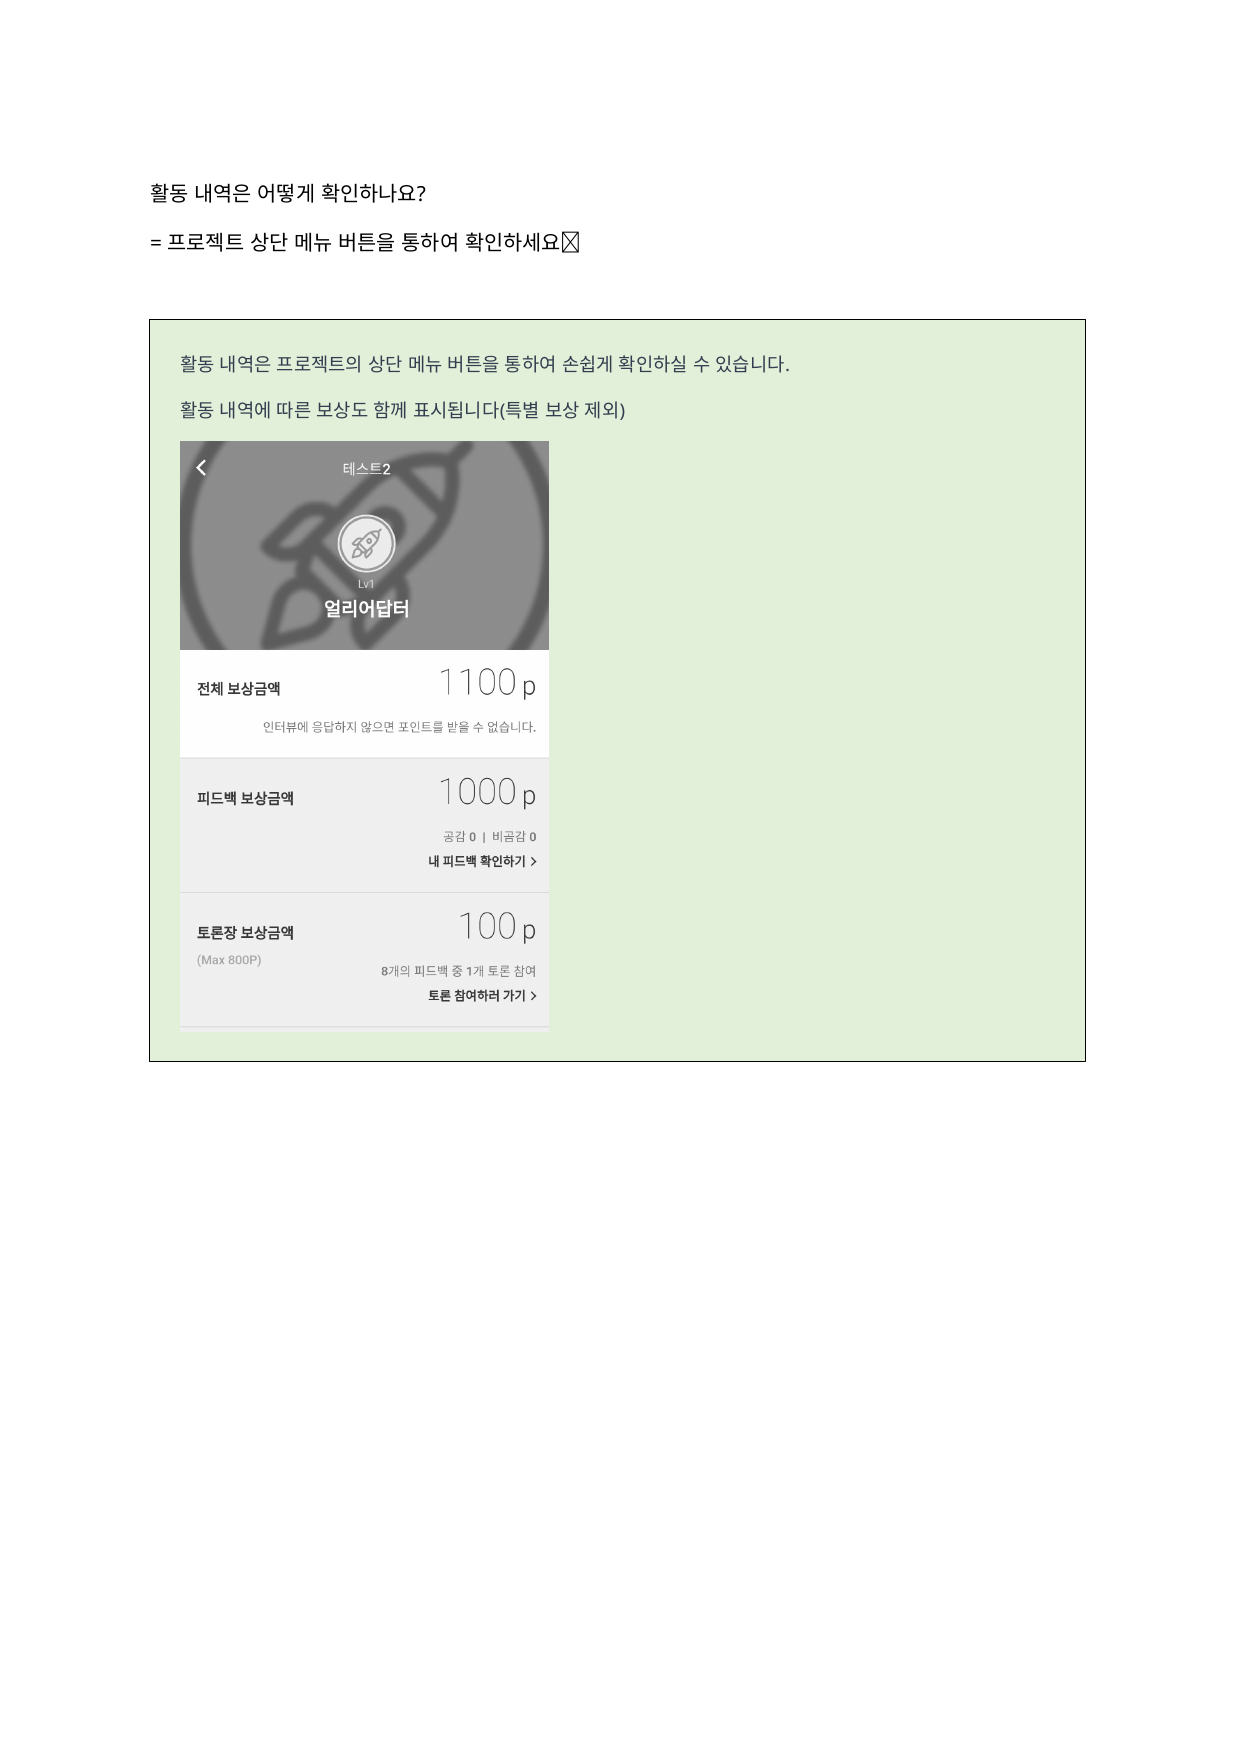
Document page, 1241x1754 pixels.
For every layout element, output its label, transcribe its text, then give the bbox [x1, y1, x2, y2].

subtitle 활동 내역은 어떻게 확인하나요? [150, 177, 1090, 207]
text = 프로젝트 상단 메뉴 버튼을 통하여 확인하세요 [150, 227, 1090, 257]
picture [180, 441, 549, 1032]
